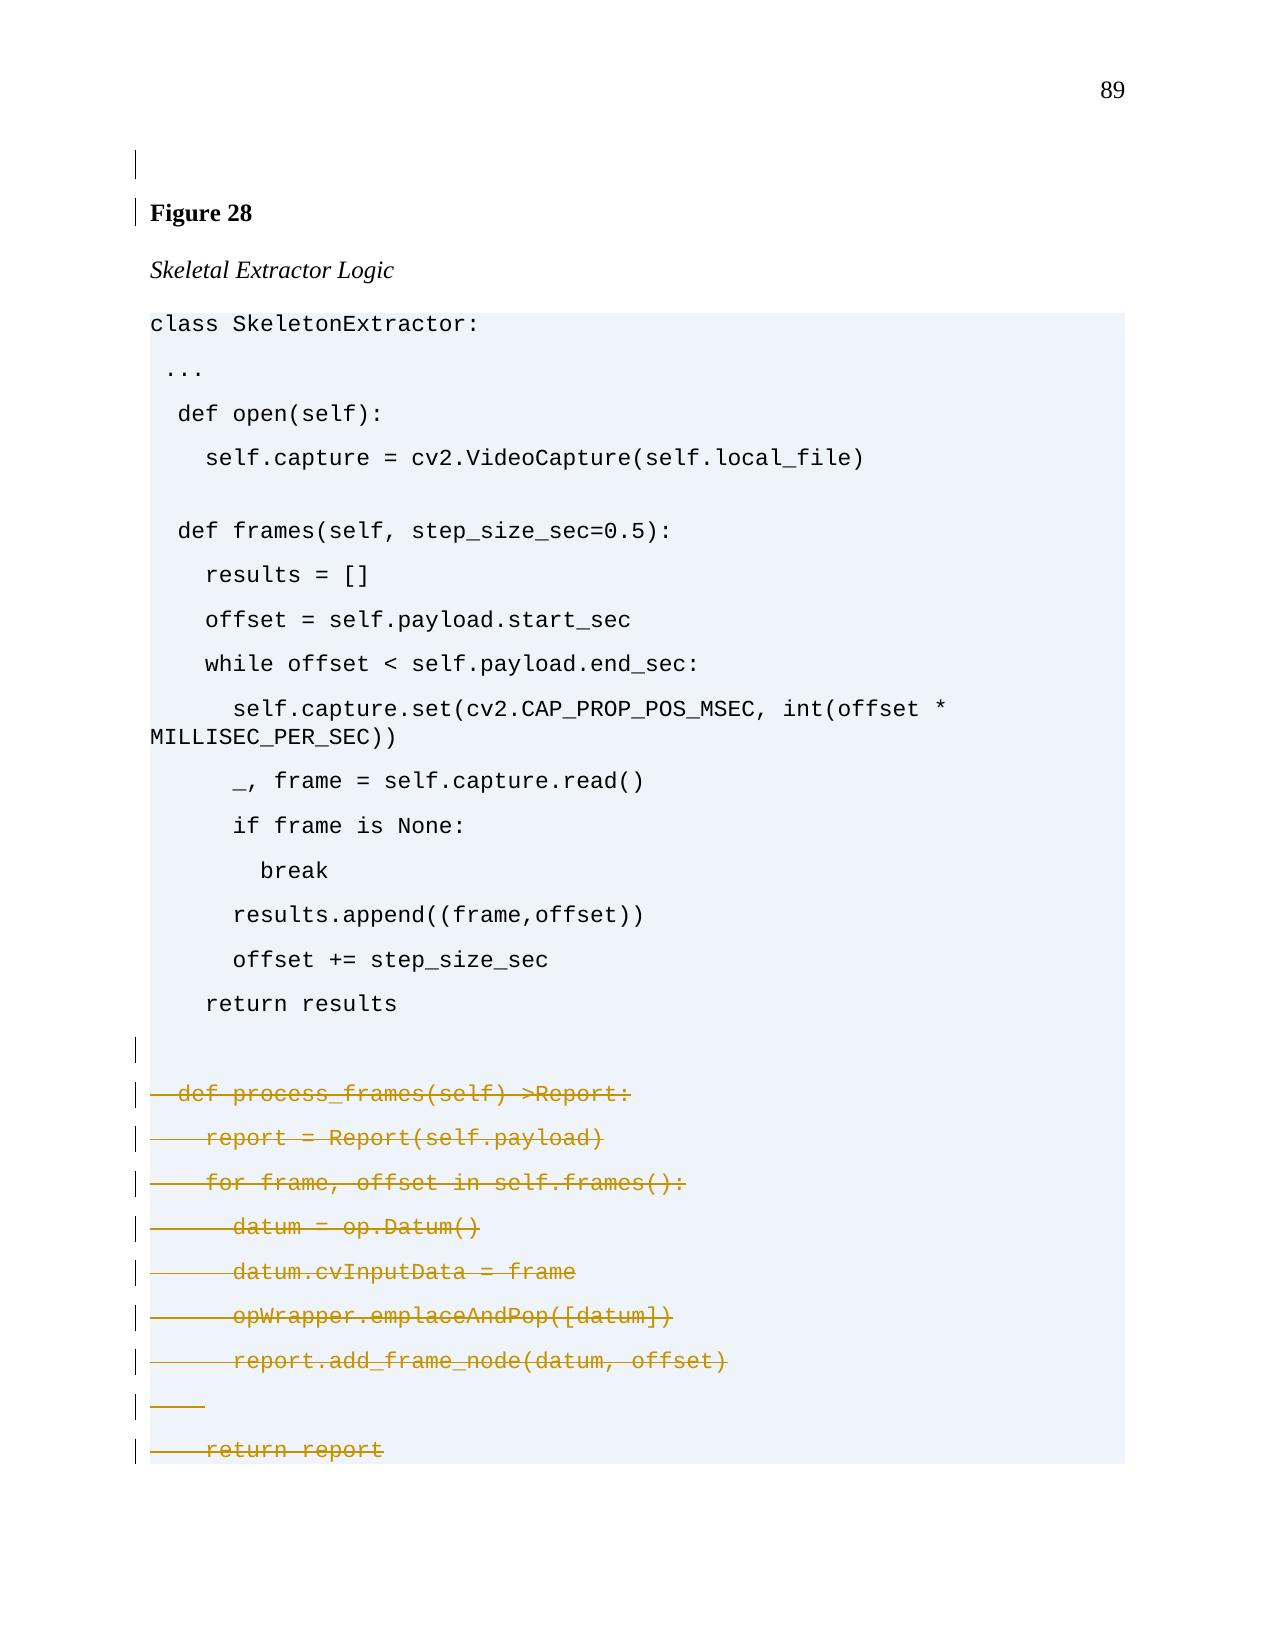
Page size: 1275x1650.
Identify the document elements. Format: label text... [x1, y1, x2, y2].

text offset += step_size_sec [150, 948, 1125, 974]
text _, frame = self.capture.read() [150, 770, 1125, 796]
text def open(self): [150, 402, 1125, 428]
text return results [150, 993, 1125, 1019]
text self.capture.set(cv2.CAP_PROP_POS_MSEC, int(offset * MILLISEC_PER_SEC)) [150, 697, 1125, 751]
text break [150, 859, 1125, 885]
text self.capture = cv2.VideoCapture(self.local_file) [150, 446, 1125, 472]
text if frame is None: [150, 814, 1125, 840]
text ... [150, 357, 1125, 383]
text results.append((frame,offset)) [150, 903, 1125, 929]
text while offset < self.payload.end_sec: [150, 653, 1125, 679]
text def frames(self, step_size_sec=0.5): [150, 491, 1125, 545]
text class SkeletonExtractor: [150, 313, 1125, 339]
text Figure 28 Skeletal Extractor Logic [150, 198, 1125, 284]
text results = [] [150, 563, 1125, 589]
text offset = self.payload.start_sec [150, 608, 1125, 634]
